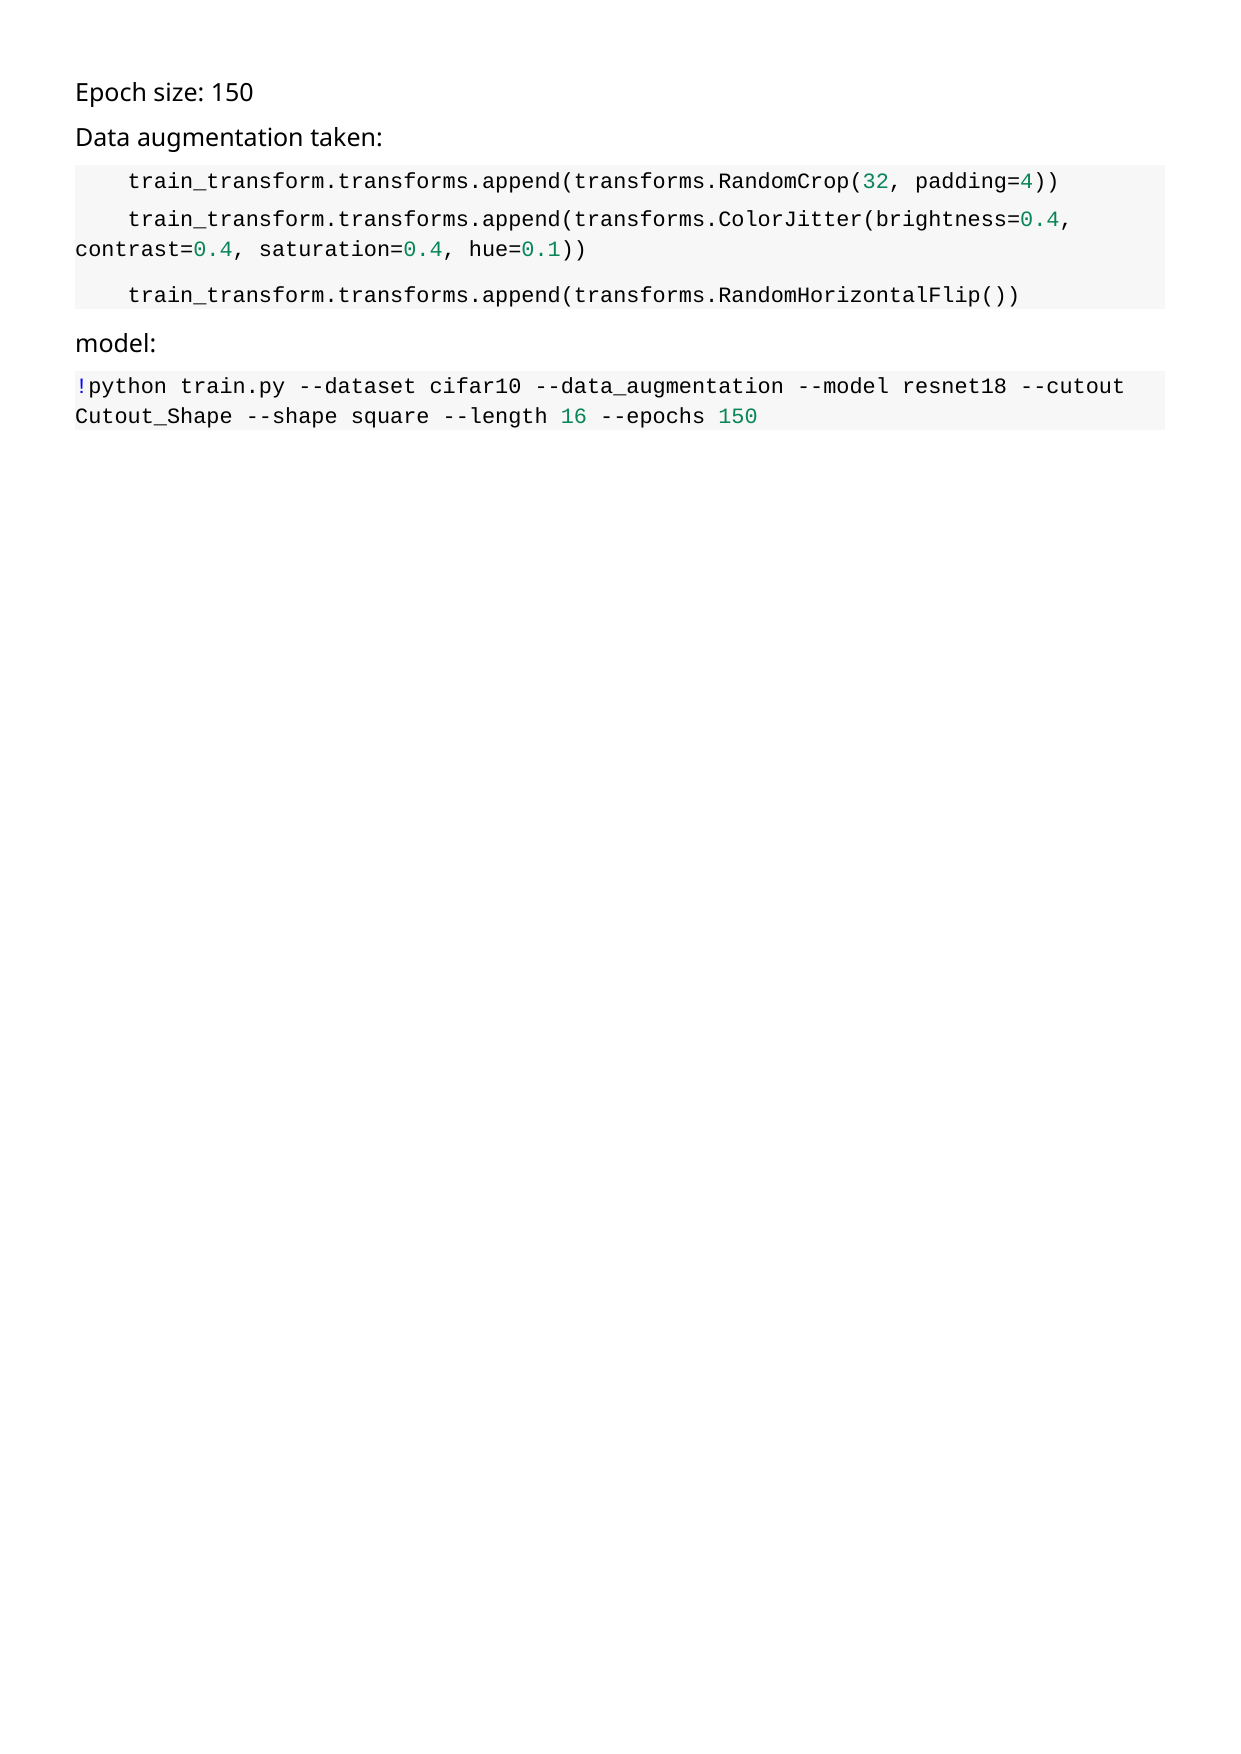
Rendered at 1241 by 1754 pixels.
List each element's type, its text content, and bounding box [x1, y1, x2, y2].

text Epoch size: 150 [75, 75, 1165, 109]
text train_transform.transforms.append(transforms.RandomHorizontalFlip()) [75, 279, 1165, 309]
text model: [75, 326, 1165, 360]
text train_transform.transforms.append(transforms.ColorJitter(brightness=0.4, contrast=0.4, saturation=0.4, hue=0.1)) [75, 203, 1165, 263]
text !python train.py --dataset cifar10 --data_augmentation --model resnet18 --cutout Cutout_Shape --shape square --length 16 --epochs 150 [75, 371, 1165, 430]
text train_transform.transforms.append(transforms.RandomCrop(32, padding=4)) [75, 165, 1165, 195]
text Data augmentation taken: [75, 120, 1165, 154]
